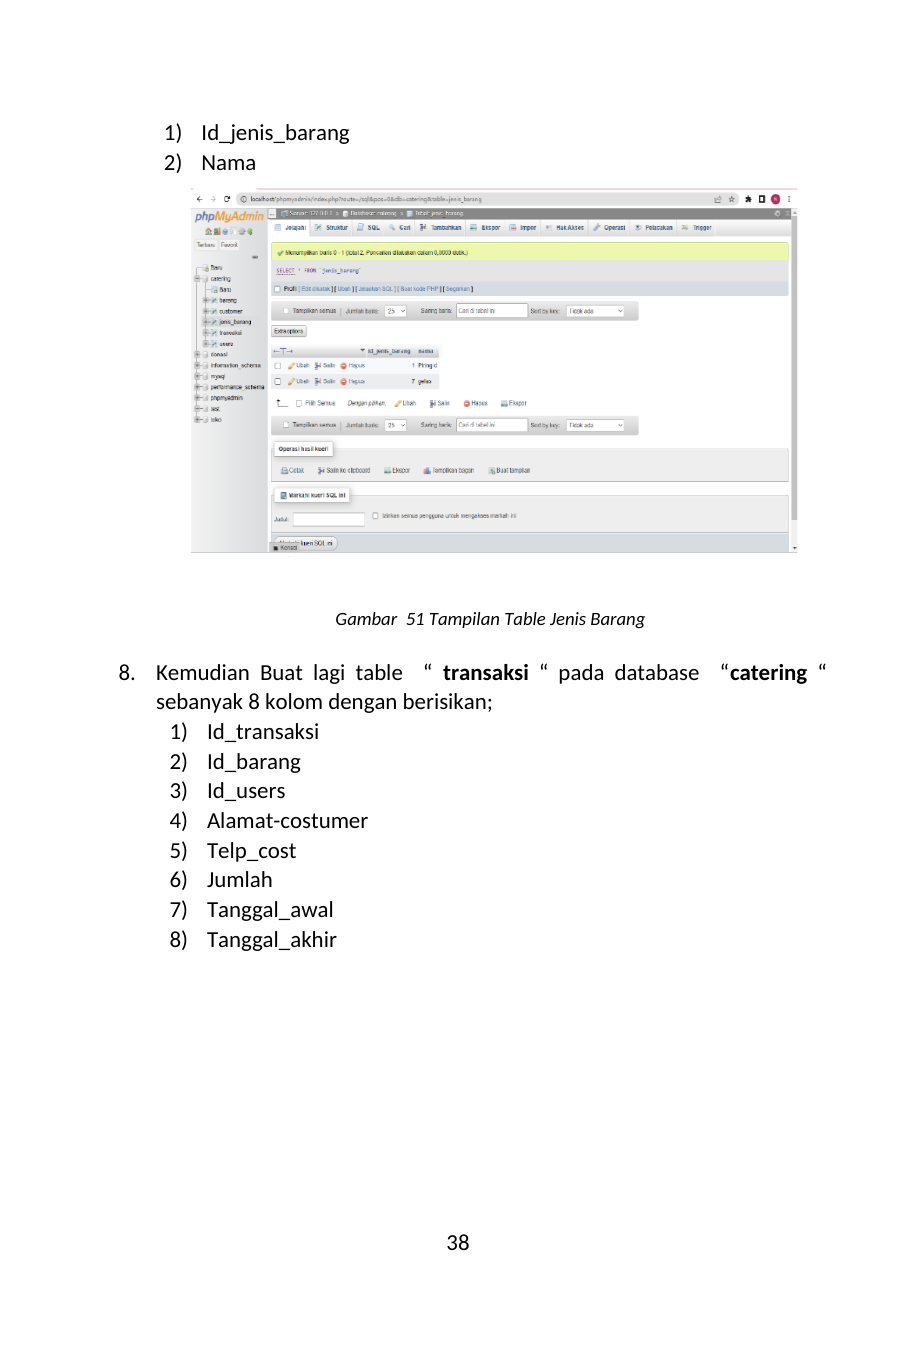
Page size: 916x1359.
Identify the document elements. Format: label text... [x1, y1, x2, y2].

list Id_barang [169, 747, 827, 775]
picture [190, 188, 798, 558]
list Id_jenis_barang [164, 118, 827, 146]
list Nama [164, 148, 827, 176]
text Gambar 51 Tampilan Table Jenis Barang [156, 607, 827, 630]
list Tanggal_akhir [169, 925, 827, 953]
list Telp_cost [169, 836, 827, 864]
list Tanggal_awal [169, 895, 827, 923]
list Kemudian Buat lagi table “ transaksi “ pada database “catering “ sebanyak 8 kolom dengan berisikan; [118, 658, 827, 715]
list Alamat-costumer [169, 806, 827, 834]
list Id_users [169, 776, 827, 804]
list Jumlah [169, 866, 827, 893]
list Id_transaksi [169, 717, 827, 745]
